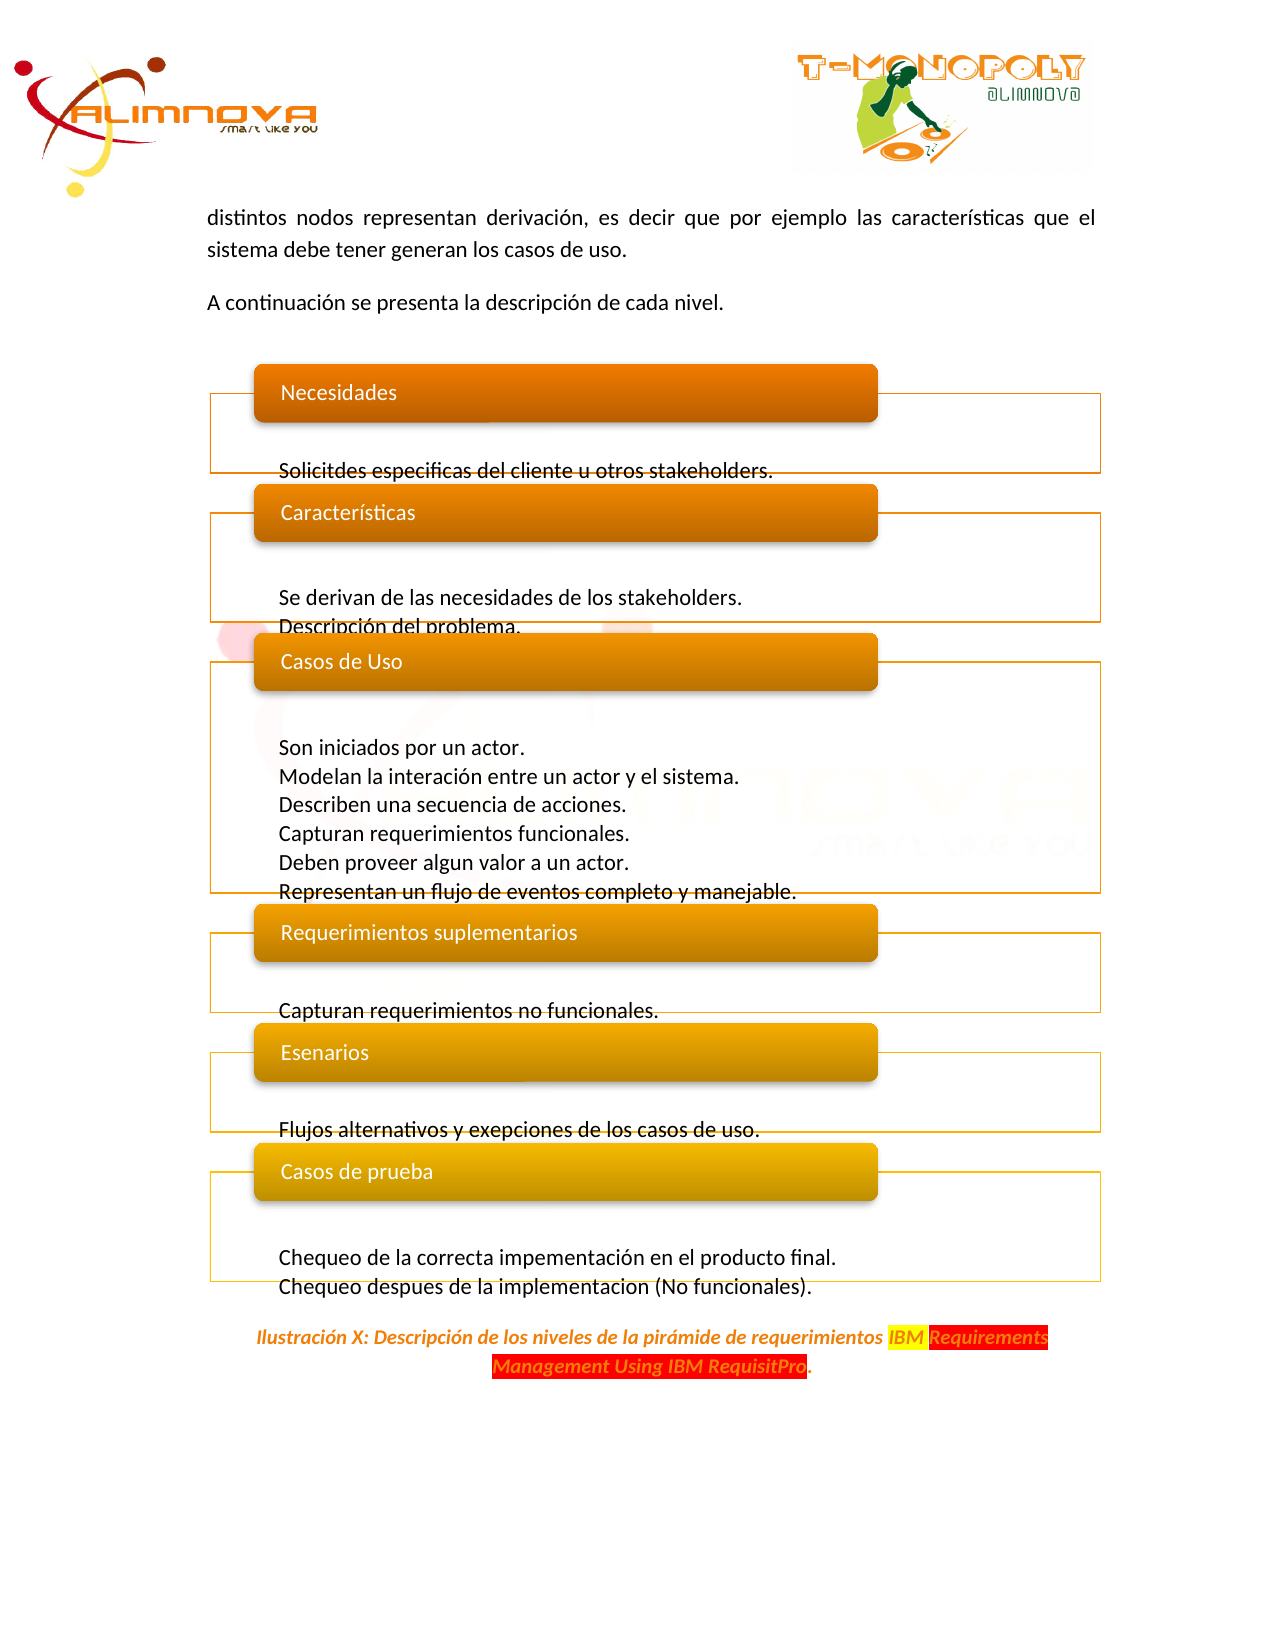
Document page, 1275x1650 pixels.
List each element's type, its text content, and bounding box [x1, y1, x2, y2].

text Ilustración X: Descripción de los niveles de la pirámide de requerimientos IBM Requirements Management Using IBM RequisitPro. [207, 1324, 1098, 1379]
text A continuación se presenta la descripción de cada nivel. [207, 288, 1098, 316]
picture [10, 55, 319, 199]
picture [792, 40, 1093, 173]
